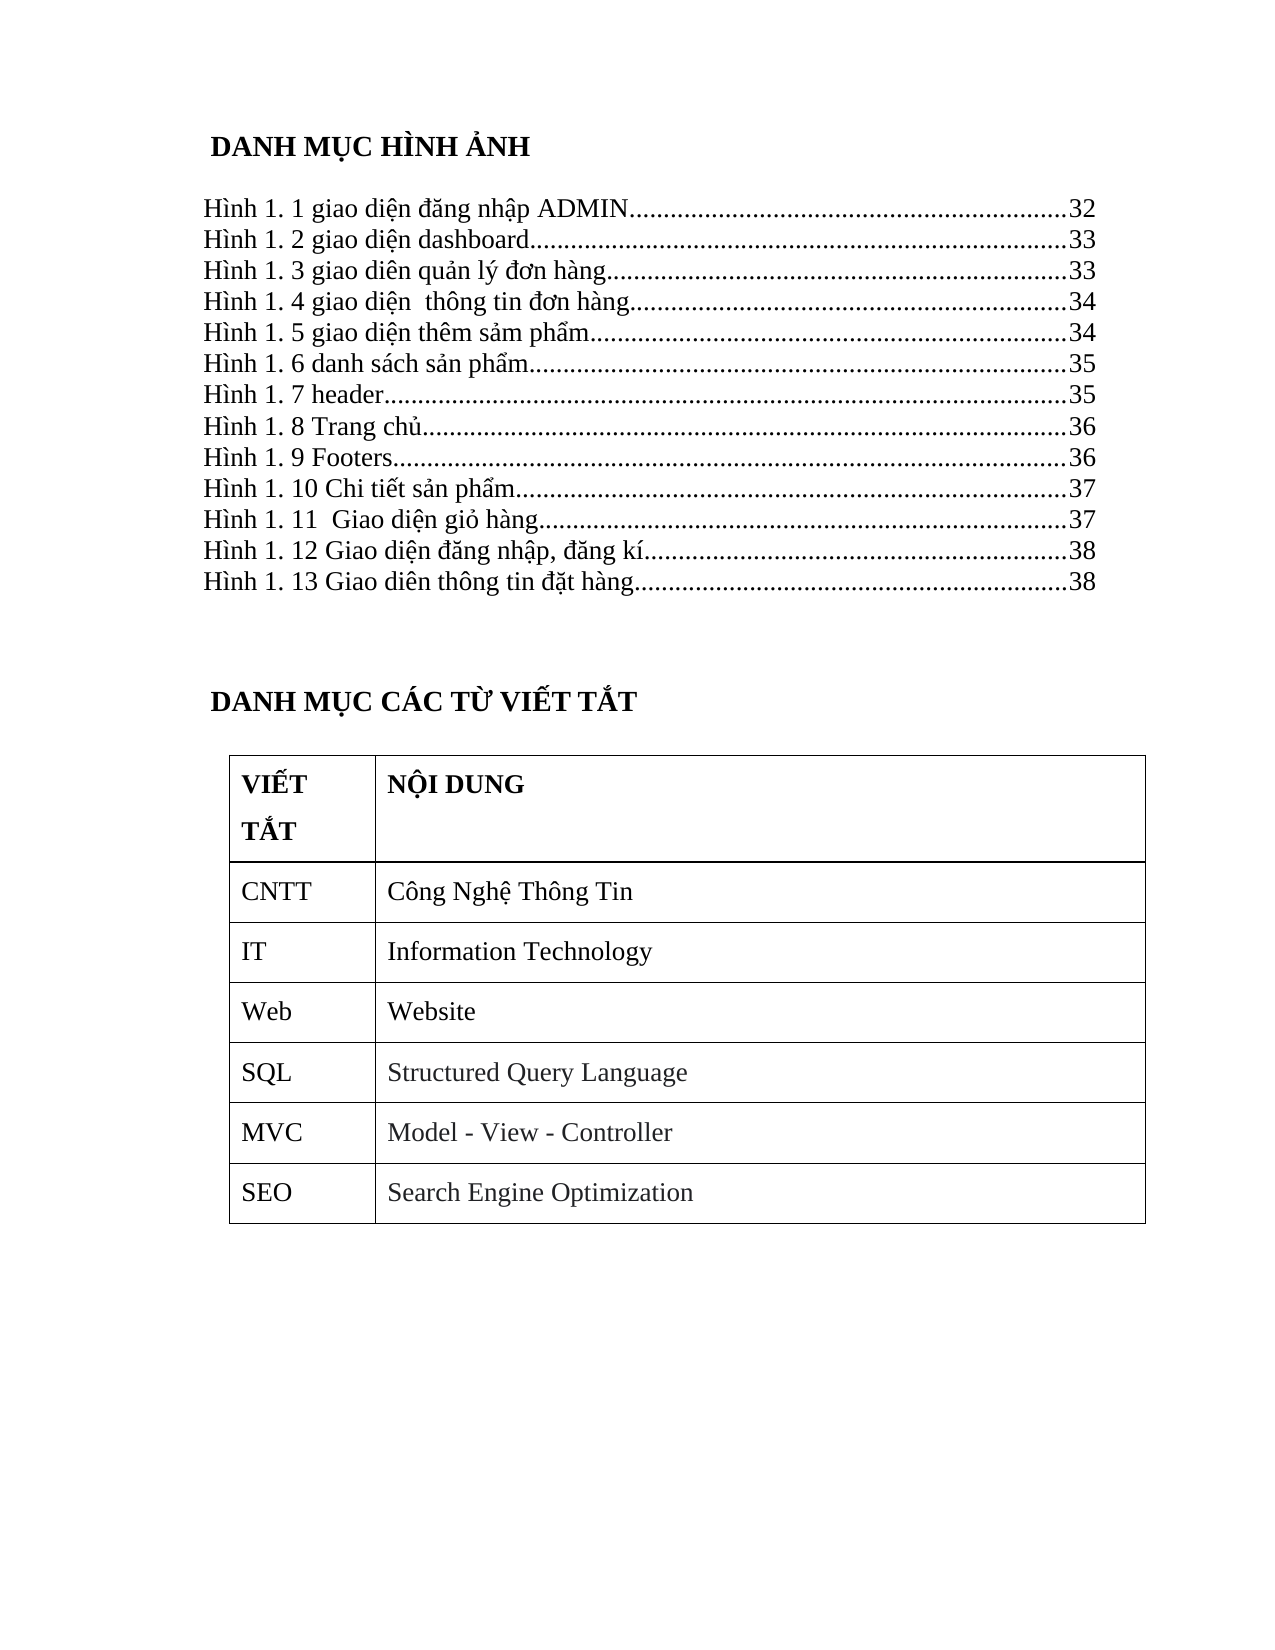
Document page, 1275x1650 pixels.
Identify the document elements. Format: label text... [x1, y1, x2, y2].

text DANH MỤC HÌNH ẢNH [203, 129, 1097, 162]
table_cell Information Technology [376, 923, 1145, 982]
text Hình 1. 8 Trang chủ 36 [203, 410, 1097, 441]
table_header VIẾT TẮT [230, 756, 375, 861]
table_header NỘI DUNG [376, 756, 1145, 861]
table_cell CNTT [230, 863, 375, 922]
text Hình 1. 2 giao diện dashboard 33 [203, 223, 1097, 254]
table_cell MVC [230, 1103, 375, 1162]
text Hình 1. 12 Giao diện đăng nhập, đăng kí 38 [203, 534, 1097, 565]
table_cell IT [230, 923, 375, 982]
table_cell Structured Query Language [376, 1043, 1145, 1102]
text Hình 1. 1 giao diện đăng nhập ADMIN 32 [203, 192, 1097, 223]
text Hình 1. 3 giao diên quản lý đơn hàng 33 [203, 254, 1097, 285]
table_cell SEO [230, 1164, 375, 1223]
table_cell Web [230, 983, 375, 1042]
text Hình 1. 5 giao diện thêm sảm phẩm 34 [203, 316, 1097, 347]
table_cell Model - View - Controller [376, 1103, 1145, 1162]
table_cell Website [376, 983, 1145, 1042]
table_cell SQL [230, 1043, 375, 1102]
text Hình 1. 6 danh sách sản phẩm 35 [203, 347, 1097, 378]
text Hình 1. 10 Chi tiết sản phẩm 37 [203, 472, 1097, 503]
text Hình 1. 13 Giao diên thông tin đặt hàng 38 [203, 565, 1097, 597]
table_cell Search Engine Optimization [376, 1164, 1145, 1223]
text Hình 1. 7 header 35 [203, 378, 1097, 410]
subtitle DANH MỤC CÁC TỪ VIẾT TẮT [203, 684, 1097, 717]
text Hình 1. 9 Footers 36 [203, 441, 1097, 472]
table_cell Công Nghệ Thông Tin [376, 863, 1145, 922]
text Hình 1. 4 giao diện thông tin đơn hàng 34 [203, 285, 1097, 316]
text Hình 1. 11 Giao diện giỏ hàng 37 [203, 503, 1097, 534]
